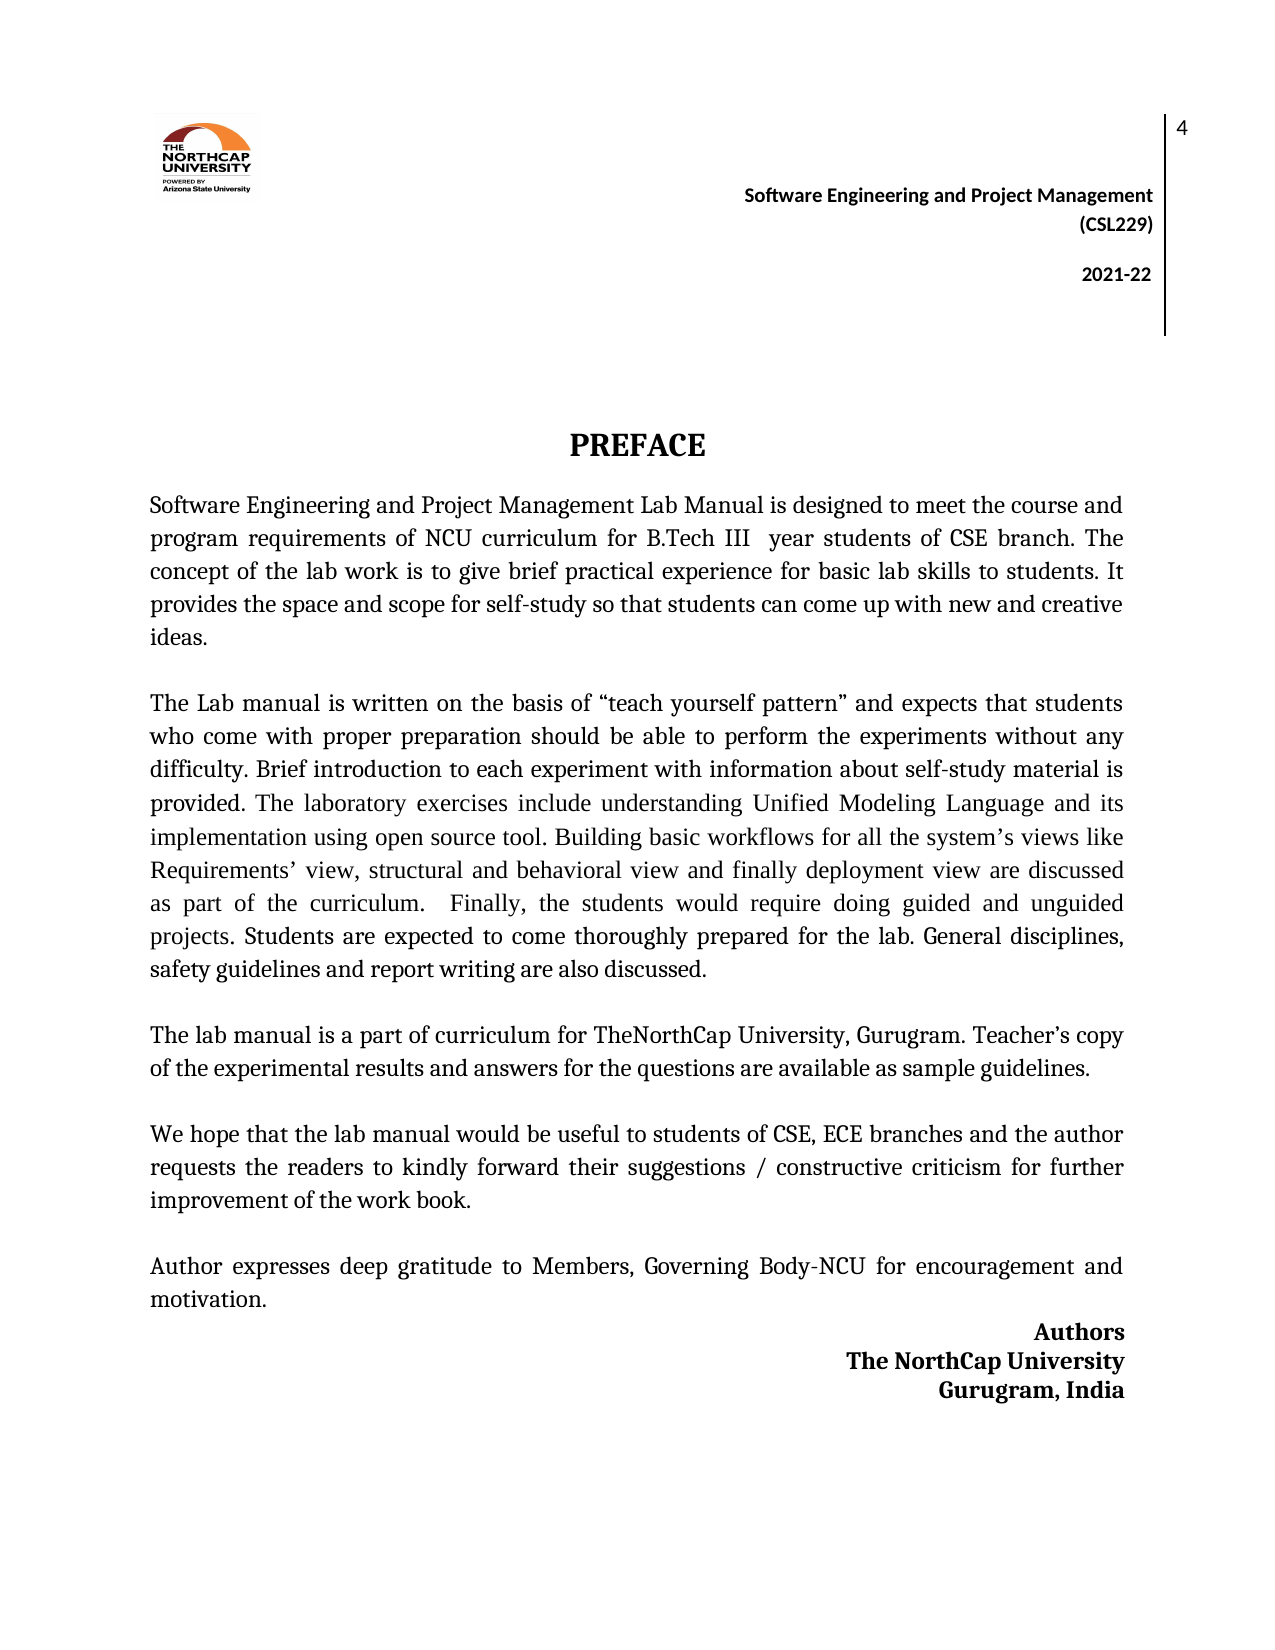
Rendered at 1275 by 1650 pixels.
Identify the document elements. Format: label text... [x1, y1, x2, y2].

text Author expresses deep gratitude to Members, Governing Body-NCU for encouragement and motivation. [150, 1252, 1125, 1314]
text Gurugram, India [150, 1376, 1125, 1404]
text The Lab manual is written on the basis of “teach yourself pattern” and expects that students who come with proper preparation should be able to perform the experiments without any difficulty. Brief introduction to each experiment with information about self-study material is provided. The laboratory exercises include understanding Unified Modeling Language and its implementation using open source tool. Building basic workflows for all the system’s views like Requirements’ view, structural and behavioral view and finally deployment view are discussed as part of the curriculum. Finally, the students would require doing guided and unguided projects. Students are expected to come thoroughly prepared for the lab. General disciplines, safety guidelines and report writing are also discussed. [150, 689, 1125, 984]
text PREFACE [150, 426, 1125, 464]
picture [155, 113, 260, 202]
text Authors [150, 1318, 1125, 1347]
text We hope that the lab manual would be useful to students of CSE, ECE branches and the author requests the readers to kindly forward their suggestions / constructive criticism for further improvement of the work book. [150, 1120, 1125, 1215]
text Software Engineering and Project Management Lab Manual is designed to meet the course and program requirements of NCU curriculum for B.Tech III year students of CSE branch. The concept of the lab work is to give brief practical experience for basic lab skills to students. It provides the space and scope for self-study so that students can come up with new and creative ideas. [150, 491, 1125, 652]
text The NorthCap University [150, 1347, 1125, 1376]
text The lab manual is a part of curriculum for TheNorthCap University, Gurugram. Teacher’s copy of the experimental results and answers for the questions are available as sample guidelines. [150, 1021, 1125, 1083]
